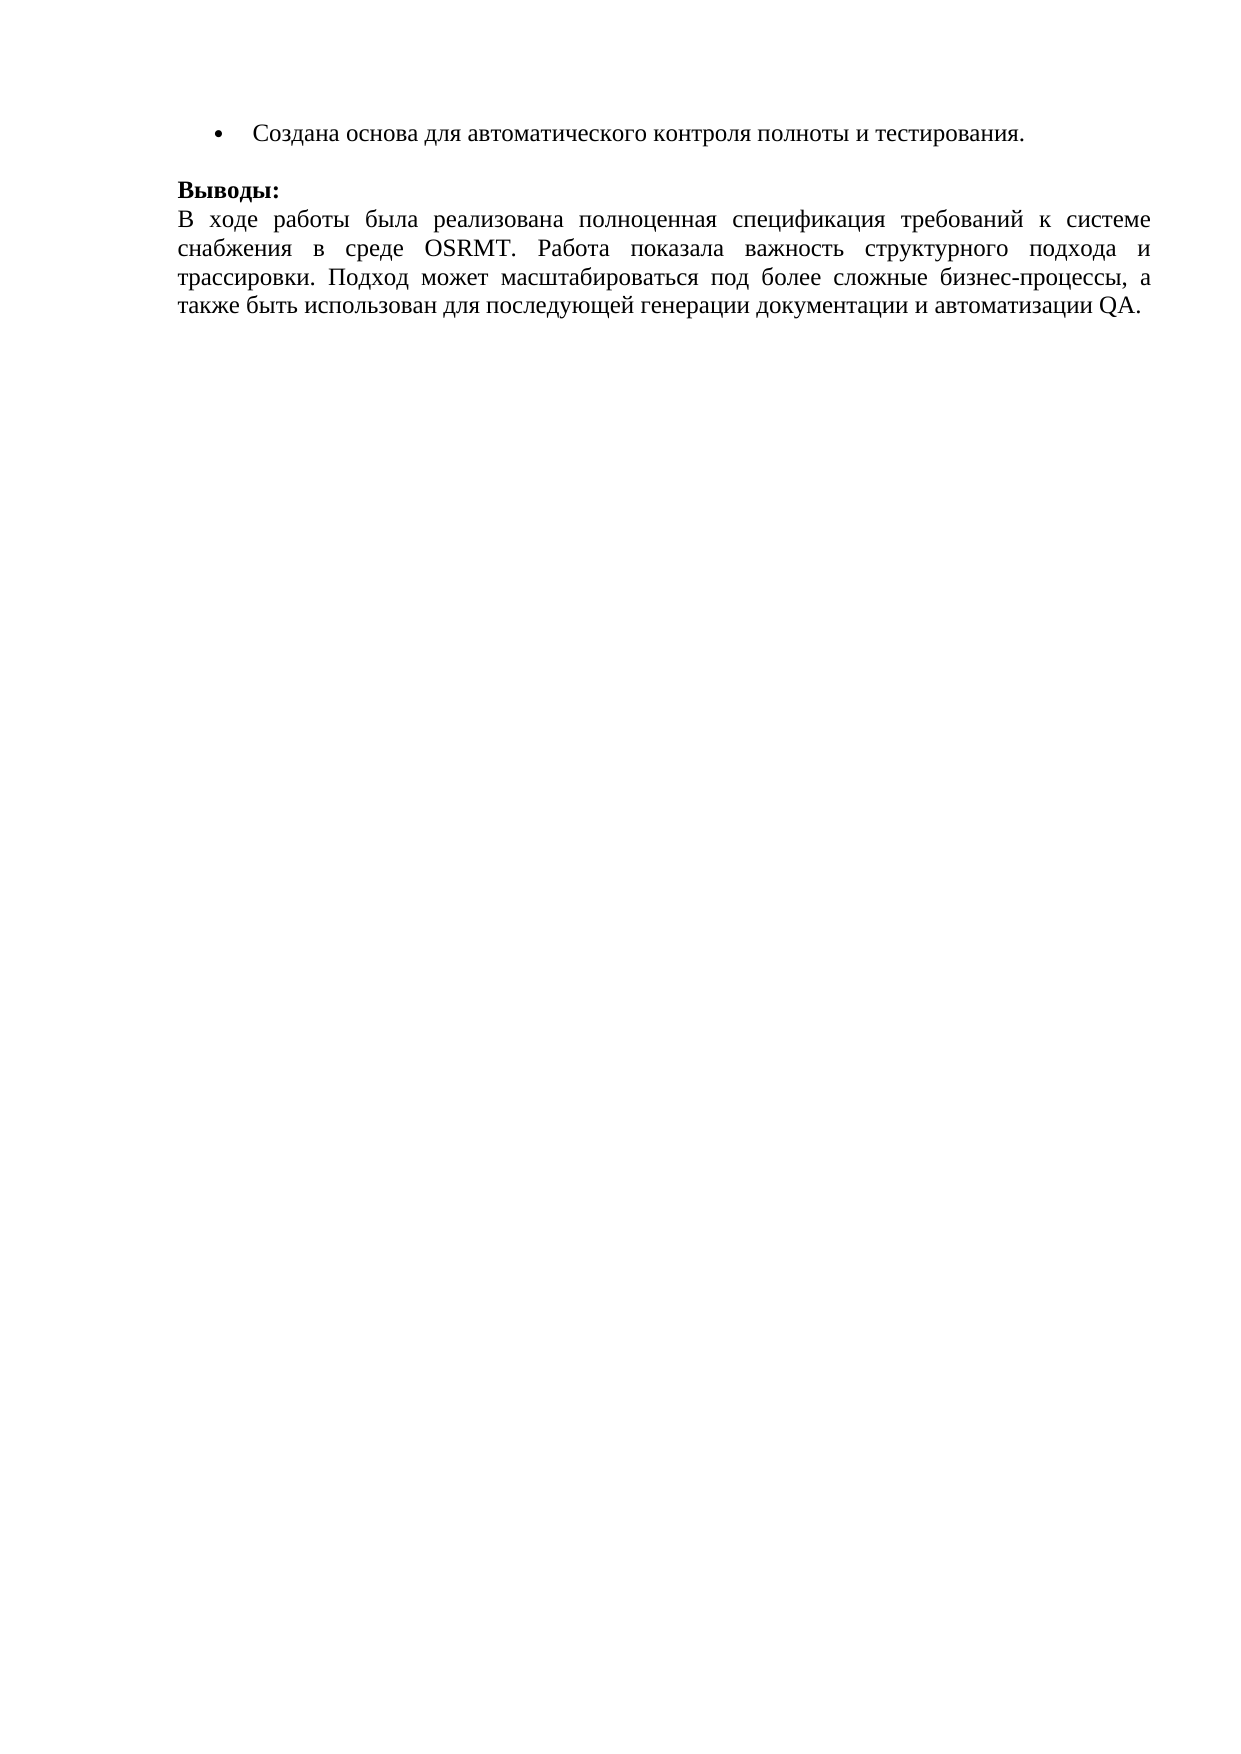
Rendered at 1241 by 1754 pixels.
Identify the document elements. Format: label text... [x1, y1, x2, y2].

text Выводы: [177, 176, 1152, 204]
list Создана основа для автоматического контроля полноты и тестирования. [215, 118, 1152, 147]
text В ходе работы была реализована полноценная спецификация требований к системе снабжения в среде OSRMT. Работа показала важность структурного подхода и трассировки. Подход может масштабироваться под более сложные бизнес-процессы, а также быть использован для последующей генерации документации и автоматизации QA. [177, 204, 1152, 319]
